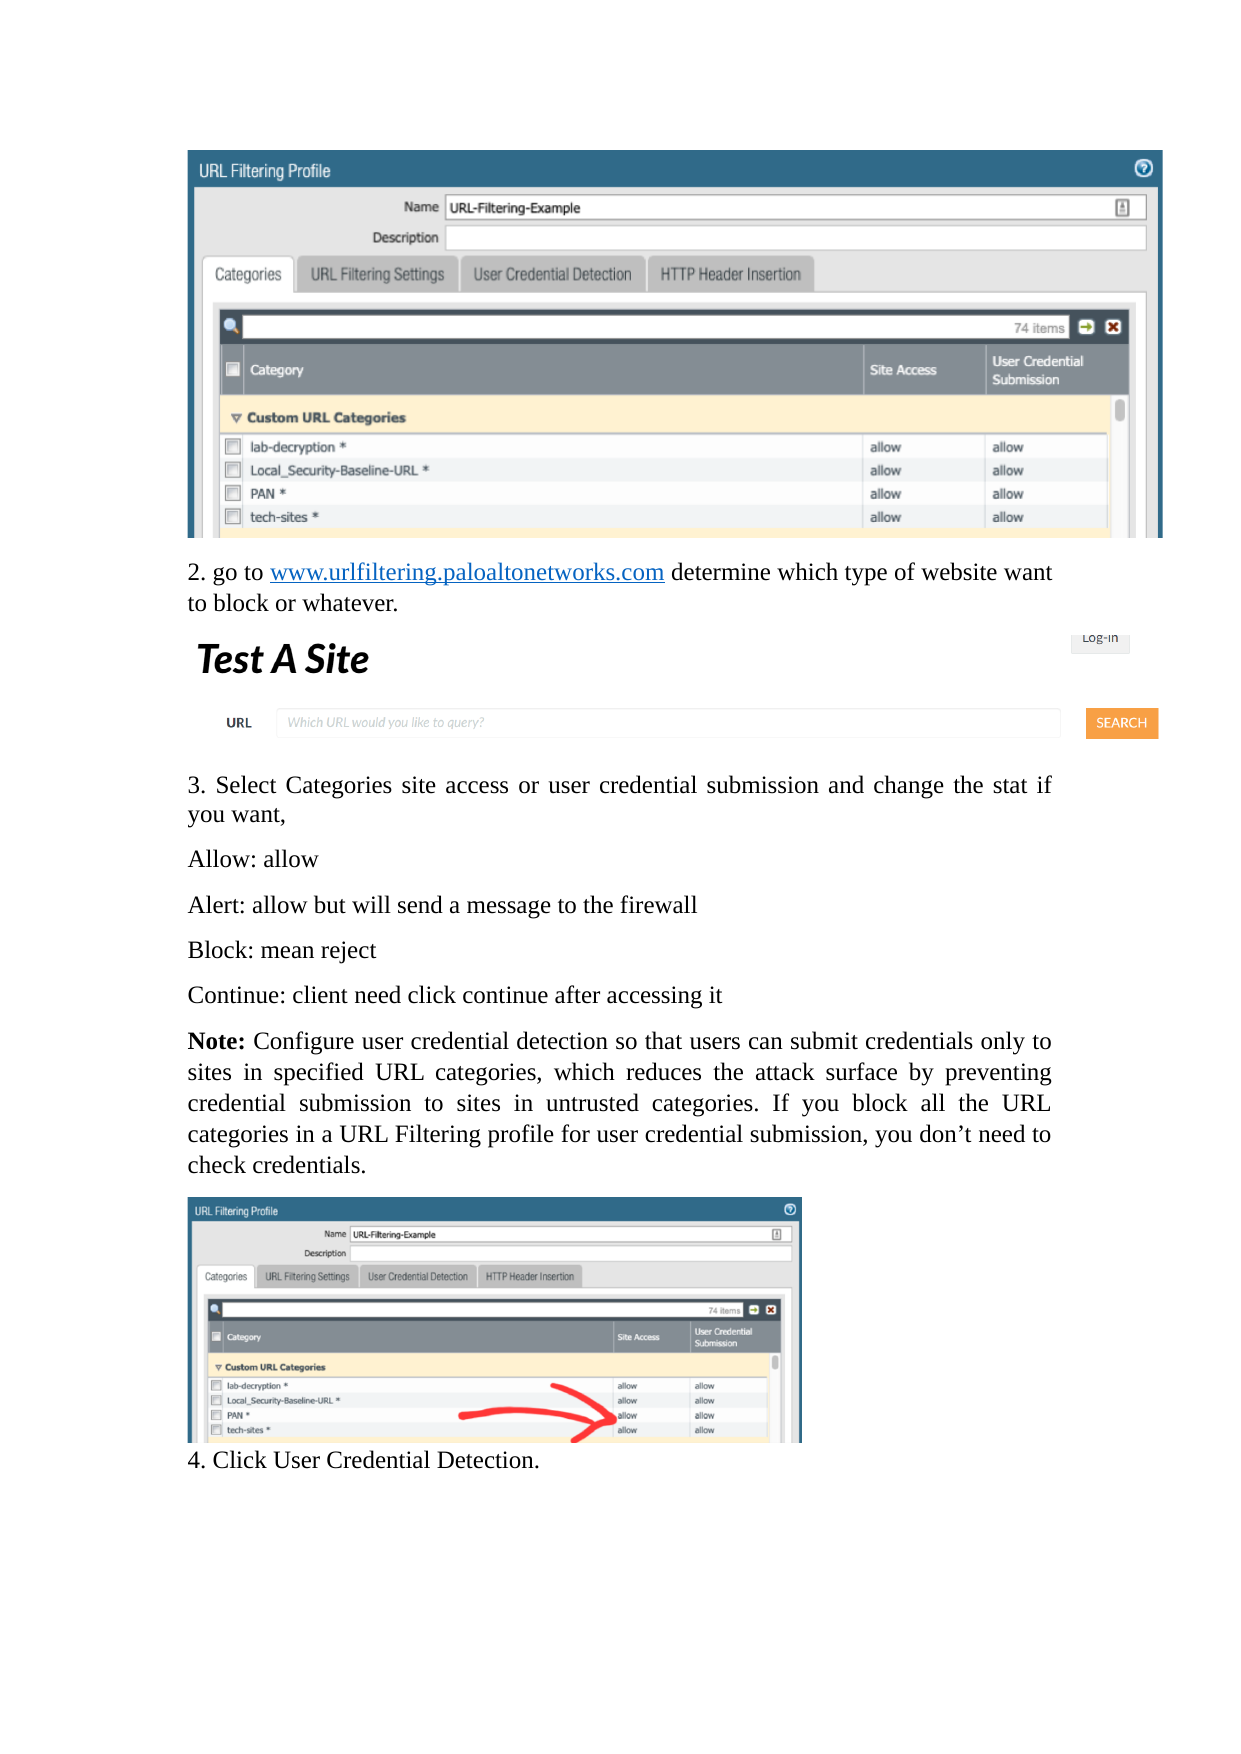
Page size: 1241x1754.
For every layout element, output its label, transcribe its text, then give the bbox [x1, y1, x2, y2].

text 3. Select Categories site access or user credential submission and change the stat if you want, [187, 770, 1053, 828]
picture [187, 150, 1163, 538]
text Note: Configure user credential detection so that users can submit credentials only to sites in specified URL categories, which reduces the attack surface by preventing credential submission to sites in untrusted categories. If you block all the URL categories in a URL Filtering profile for user credential submission, you don’t need to check credentials. [187, 1026, 1053, 1179]
text Alert: allow but will send a message to the firewall [187, 890, 1053, 918]
text Allow: allow [187, 844, 1053, 873]
picture [187, 1197, 802, 1443]
text 2. go to www.urlfiltering.paloaltonetworks.com determine which type of website want to block or whatever. [187, 557, 1053, 616]
picture [187, 635, 1163, 751]
text Block: mean reject [187, 935, 1053, 964]
text Continue: client need click continue after accessing it [187, 981, 1053, 1009]
